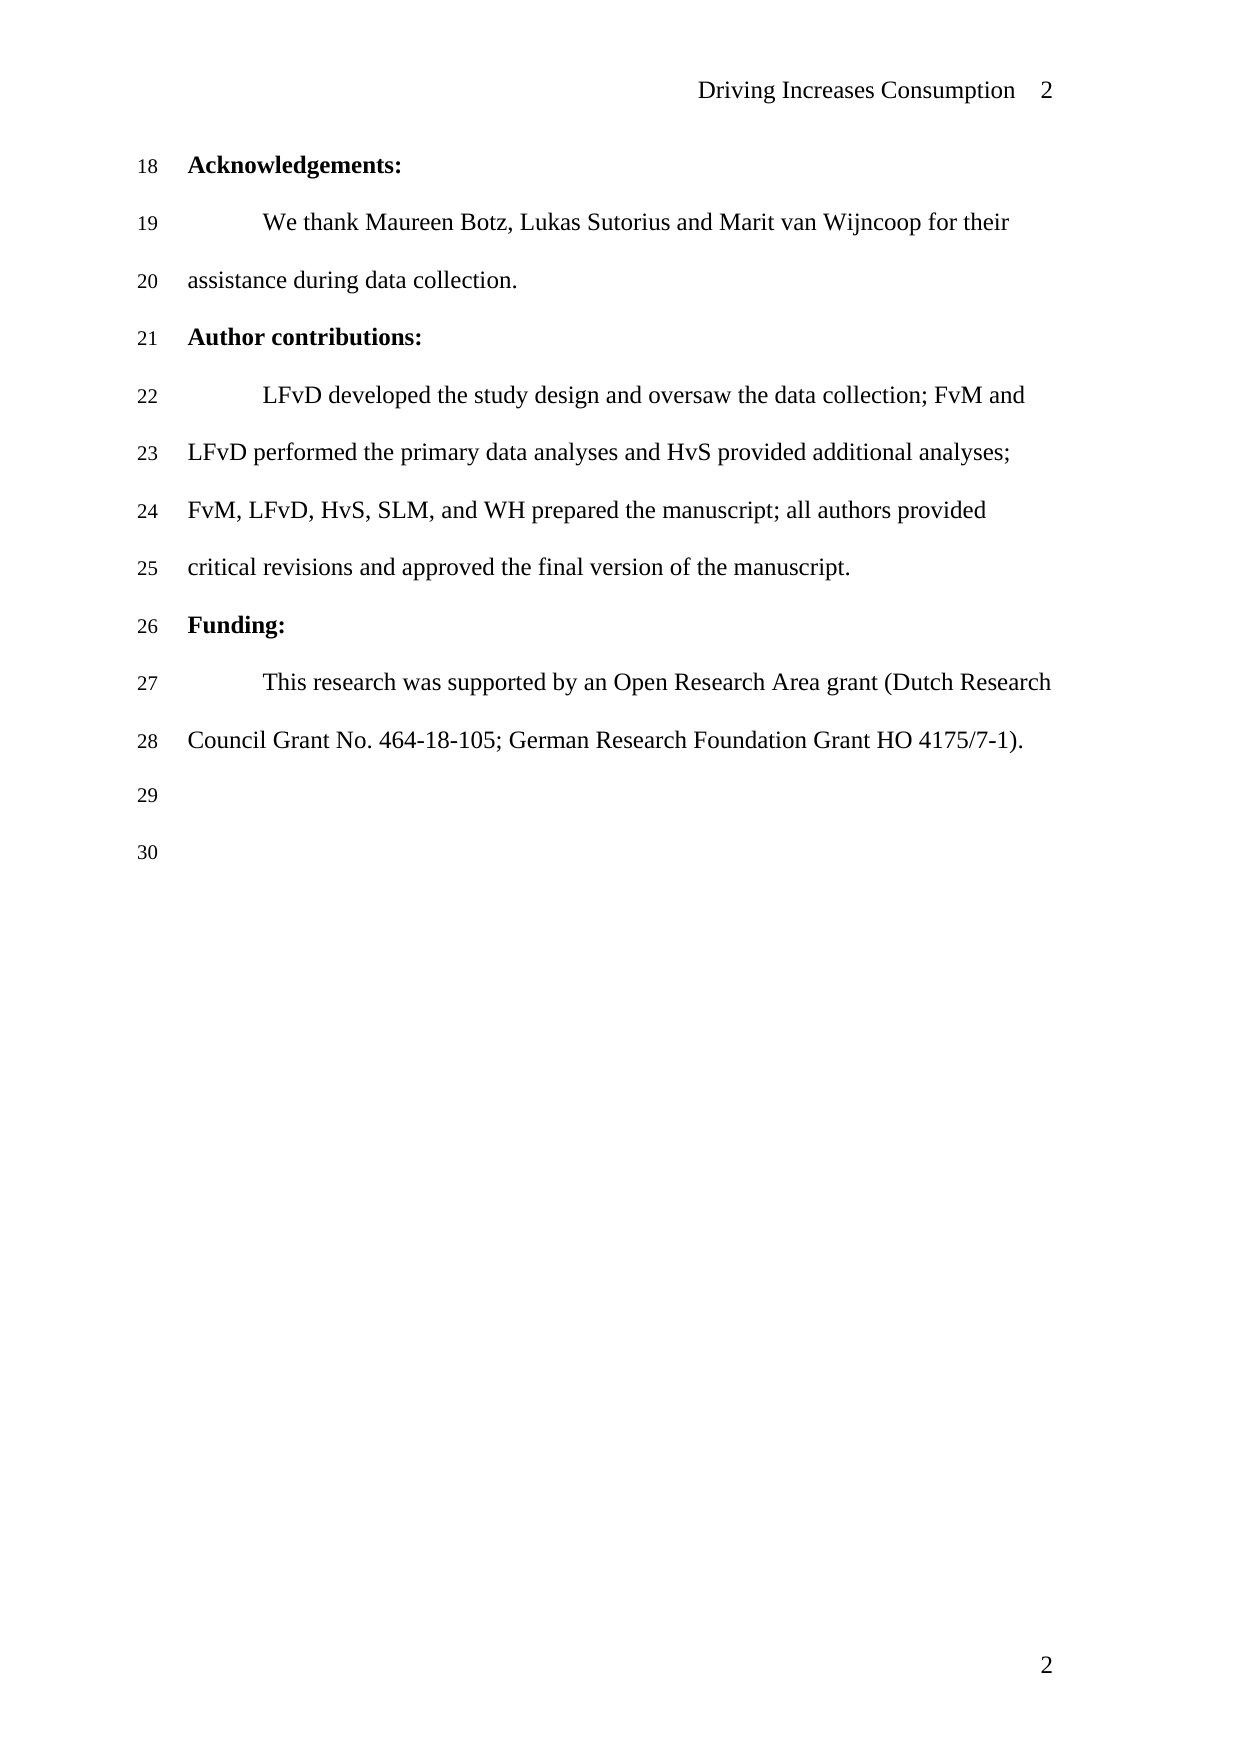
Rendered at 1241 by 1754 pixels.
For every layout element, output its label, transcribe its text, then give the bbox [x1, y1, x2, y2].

text This research was supported by an Open Research Area grant (Dutch Research Council Grant No. 464-18-105; German Research Foundation Grant HO 4175/7-1). [187, 667, 1053, 754]
text Funding: [187, 610, 1053, 639]
text Author contributions: [187, 322, 1053, 351]
text LFvD developed the study design and oversaw the data collection; FvM and LFvD performed the primary data analyses and HvS provided additional analyses; FvM, LFvD, HvS, SLM, and WH prepared the manuscript; all authors provided critical revisions and approved the final version of the manuscript. [187, 380, 1053, 581]
text We thank Maureen Botz, Lukas Sutorius and Marit van Wijncoop for their assistance during data collection. [187, 207, 1053, 294]
text Acknowledgements: [187, 150, 1053, 179]
